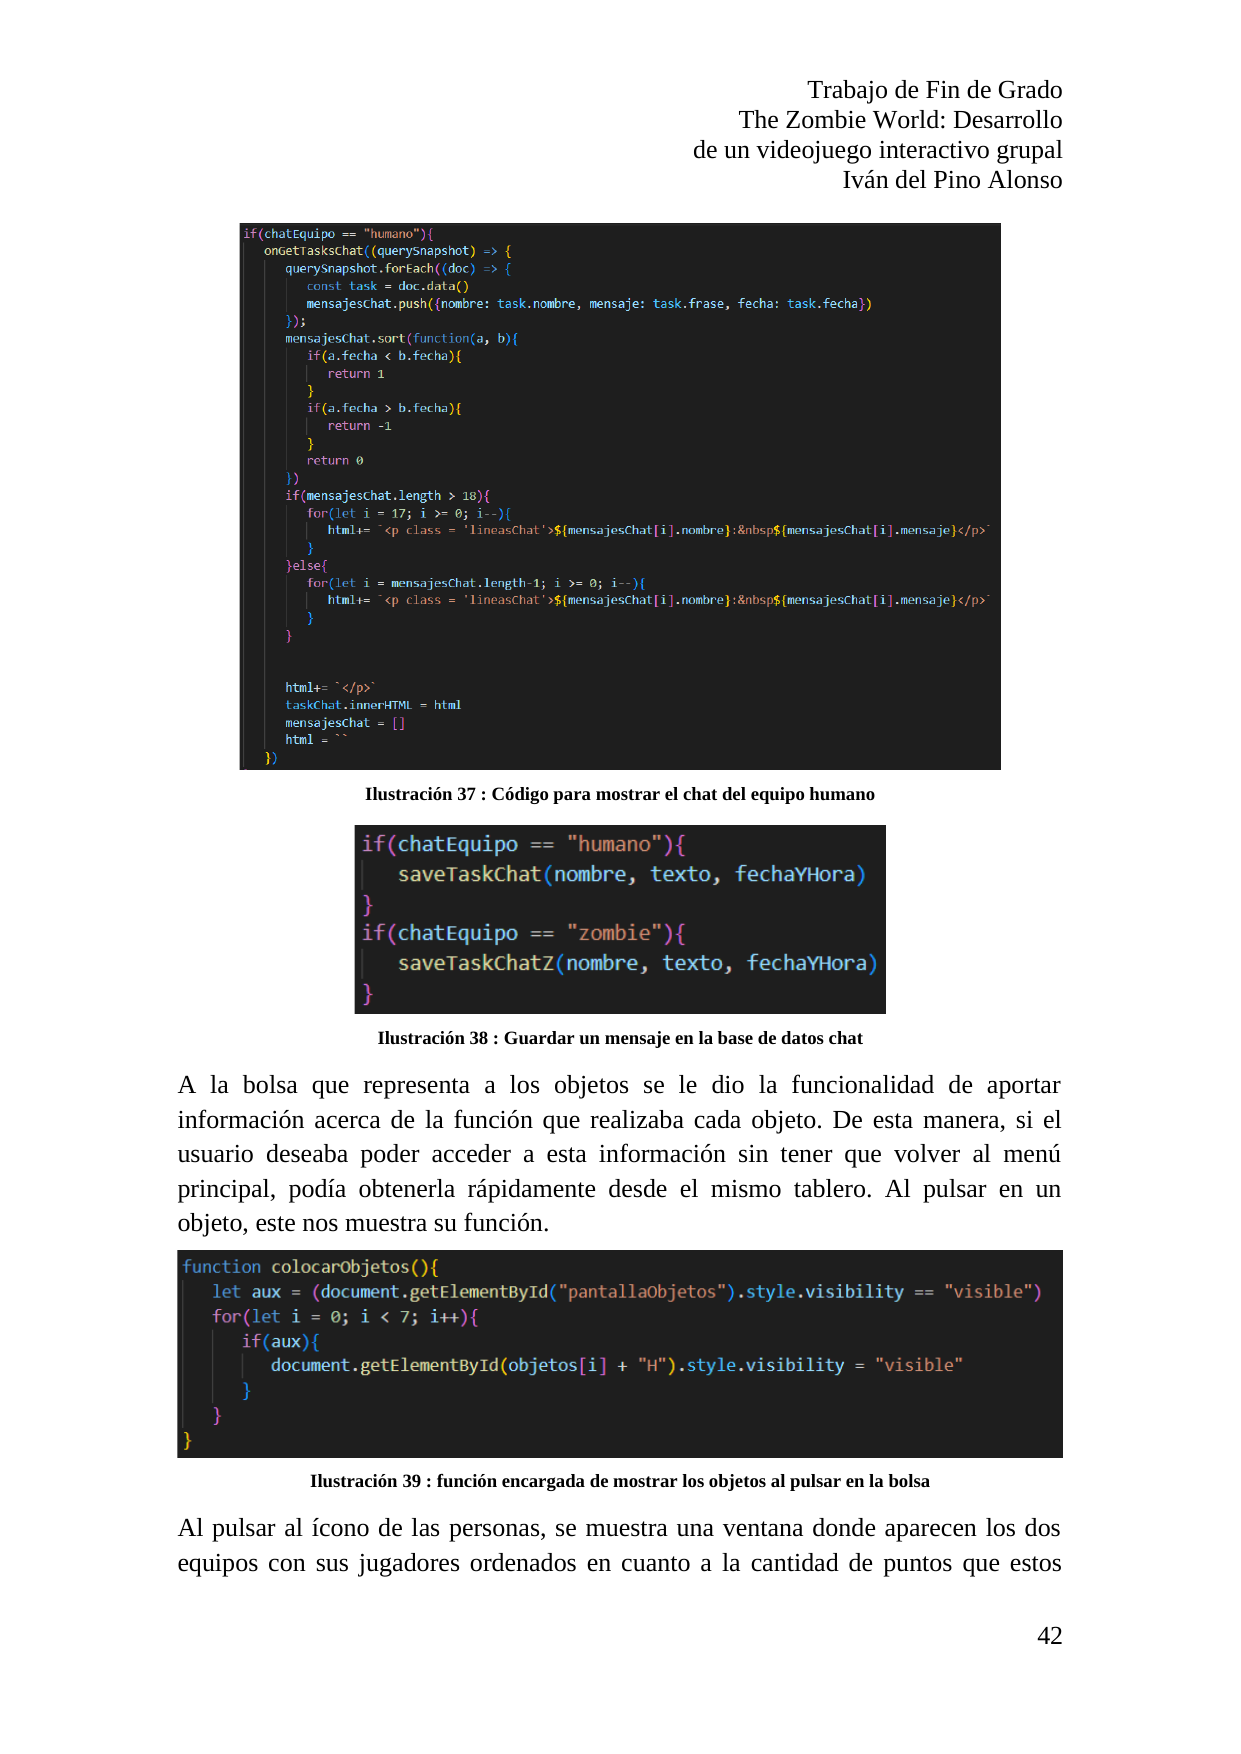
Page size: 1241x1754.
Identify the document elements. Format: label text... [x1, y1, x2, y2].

text Ilustración 39 : función encargada de mostrar los objetos al pulsar en la bolsa [177, 1470, 1063, 1492]
picture [354, 825, 886, 1014]
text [177, 1512, 1063, 1577]
text A la bolsa que representa a los objetos se le dio la funcionalidad de aportar información acerca de la función que realizaba cada objeto. De esta manera, si el usuario deseaba poder acceder a esta información sin tener que volver al menú principal, podía obtenerla rápidamente desde el mismo tablero. Al pulsar en un objeto, este nos muestra su función. [177, 1069, 1063, 1237]
text Ilustración 37 : Código para mostrar el chat del equipo humano [177, 783, 1063, 804]
picture [239, 223, 1001, 770]
picture [177, 1250, 1063, 1458]
text Ilustración 38 : Guardar un mensaje en la base de datos chat [177, 1027, 1063, 1048]
